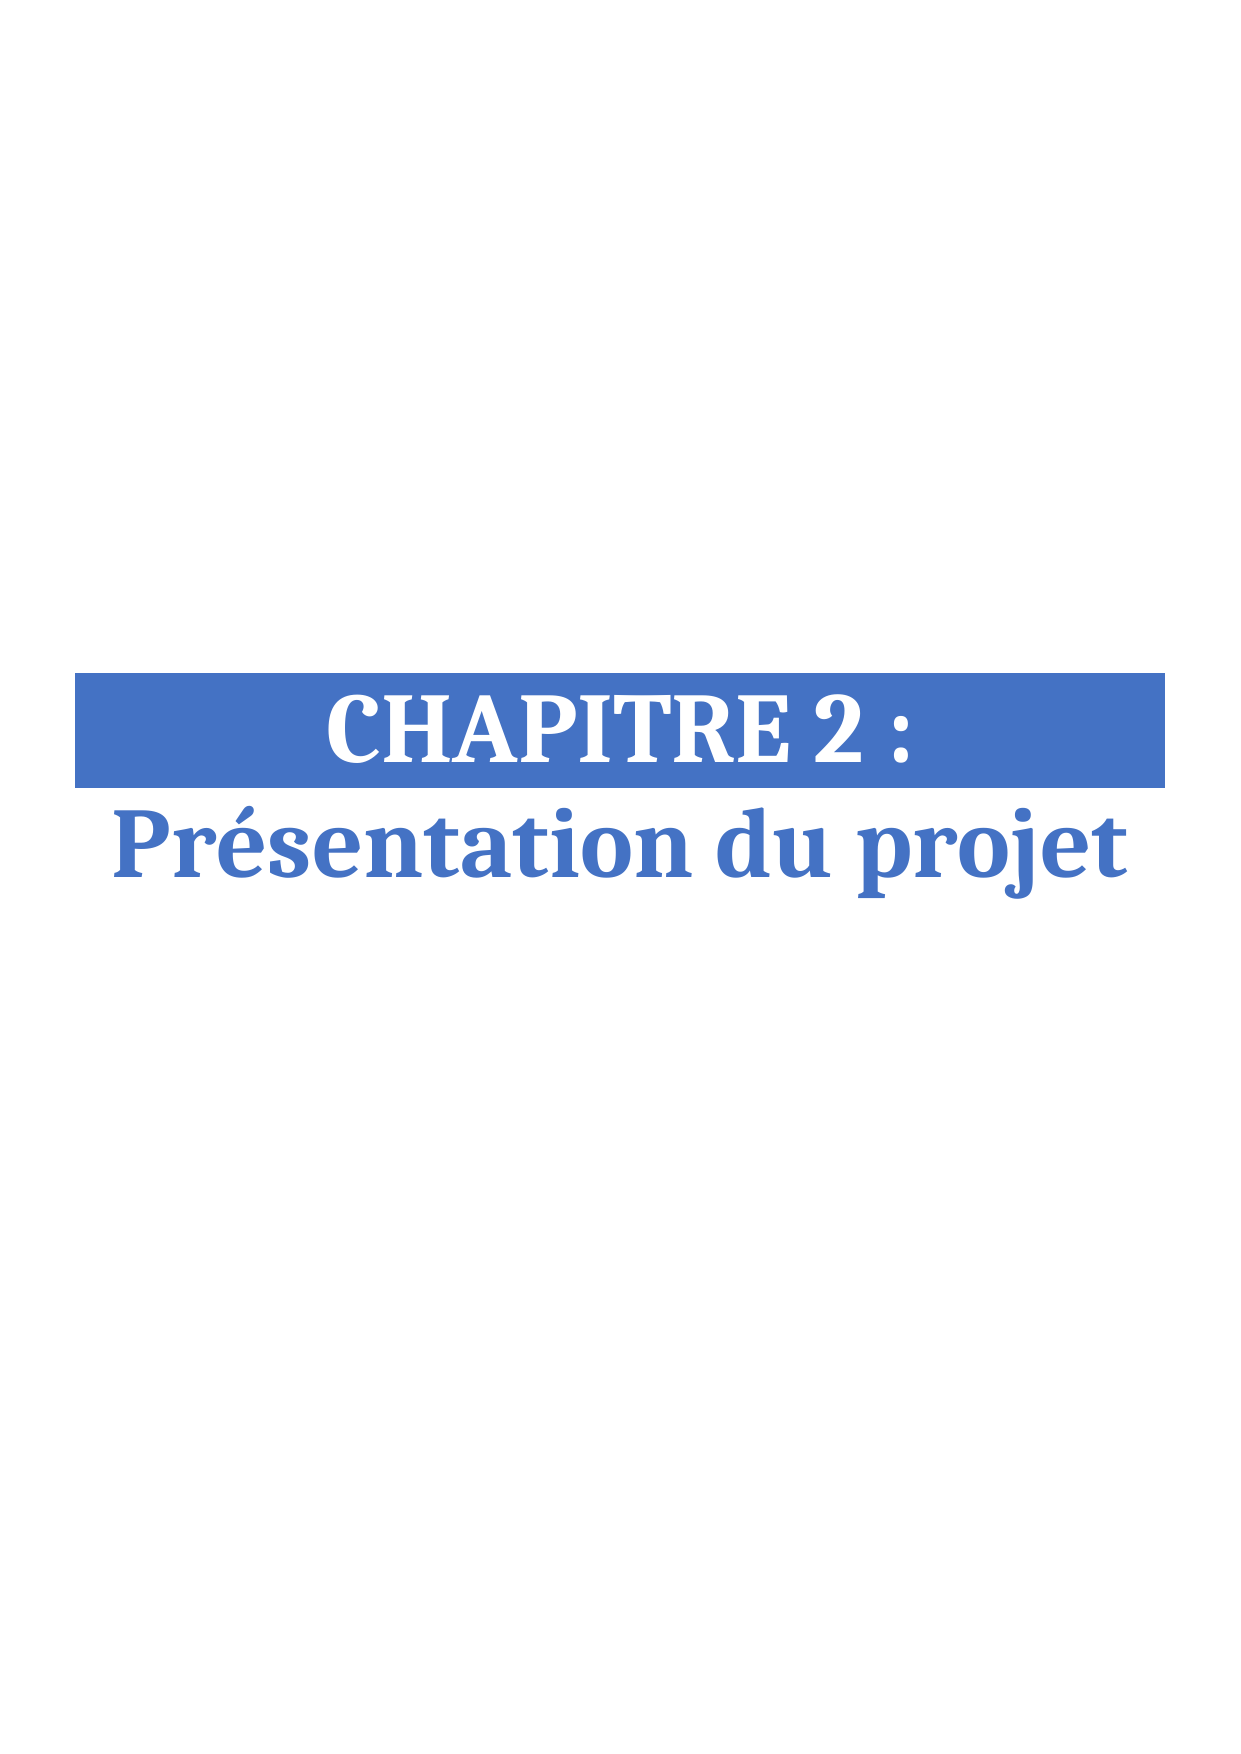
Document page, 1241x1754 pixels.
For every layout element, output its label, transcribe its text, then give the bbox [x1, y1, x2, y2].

subtitle Présentation du projet [75, 788, 1165, 903]
subtitle CHAPITRE 2 : [75, 673, 1165, 788]
